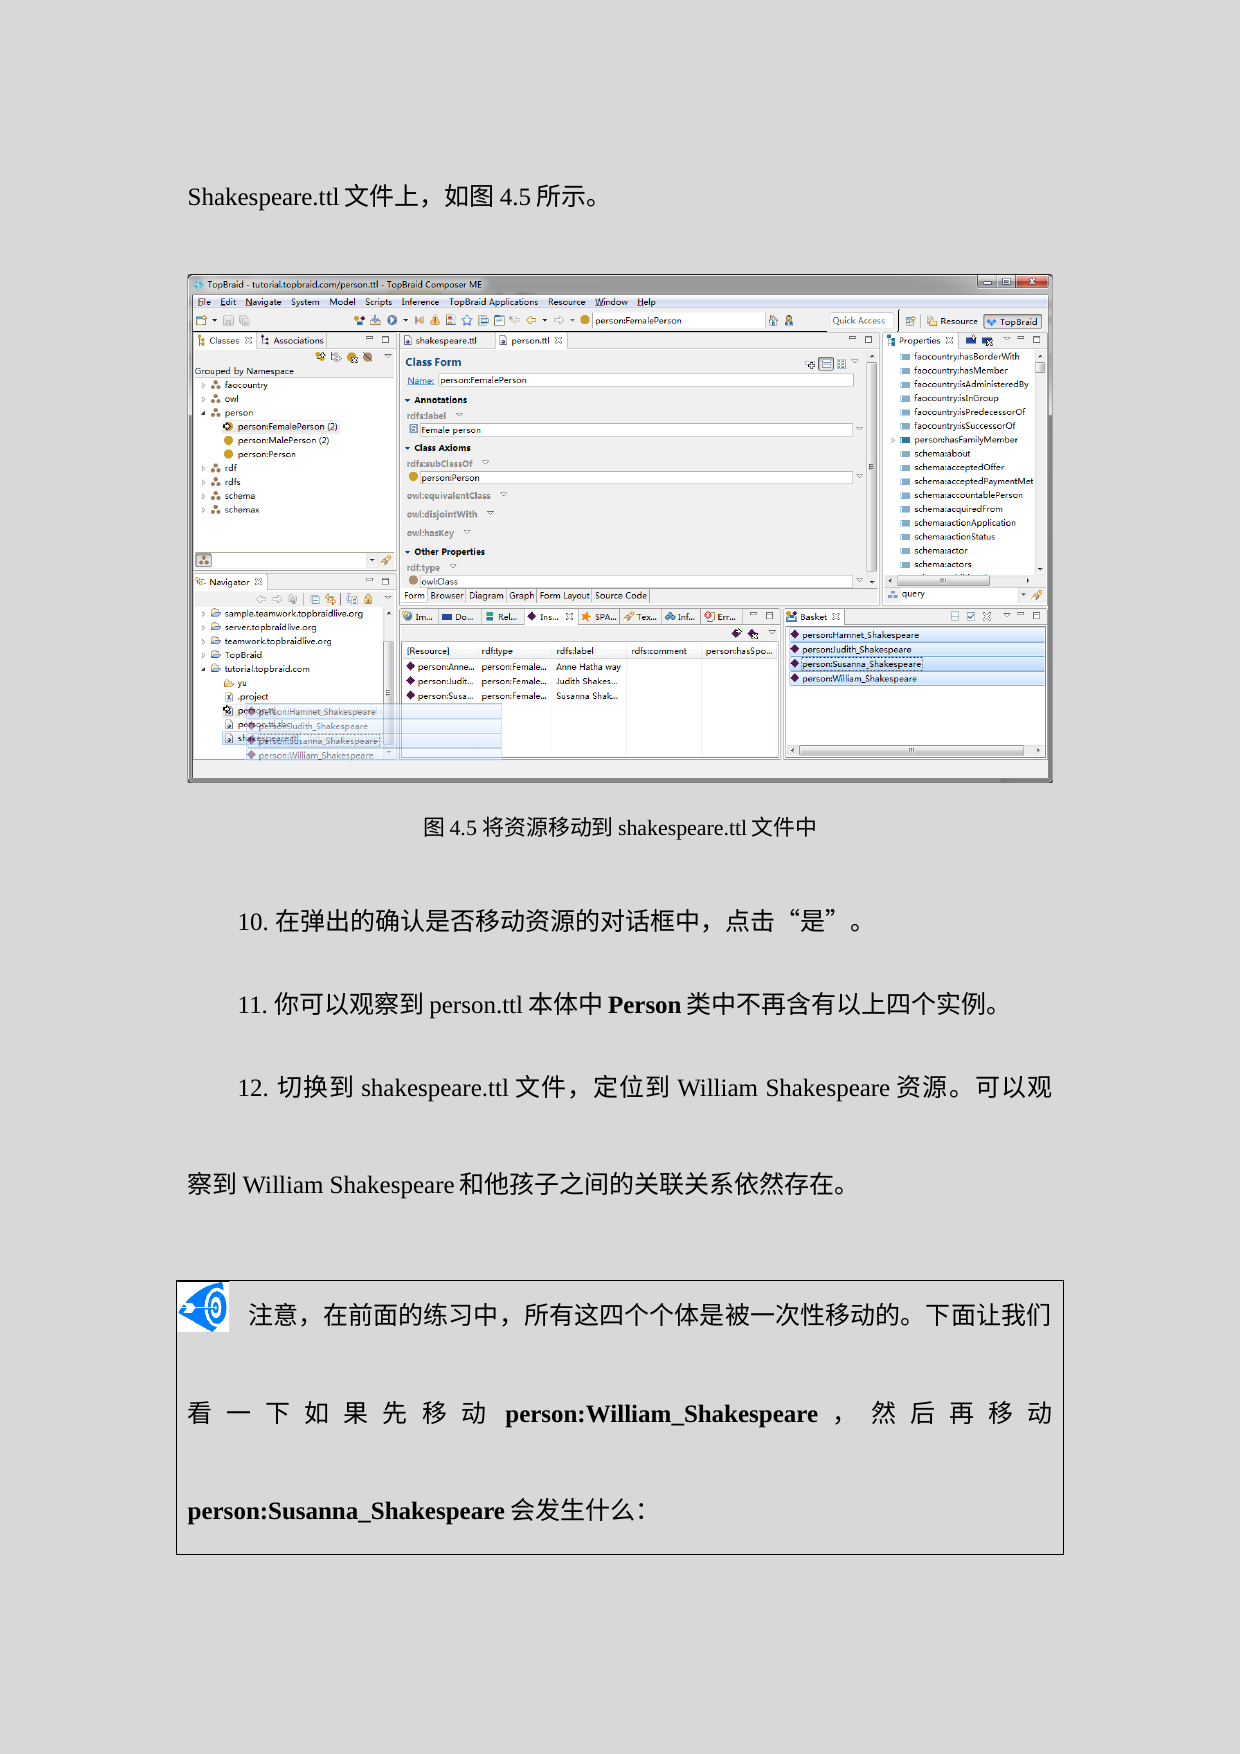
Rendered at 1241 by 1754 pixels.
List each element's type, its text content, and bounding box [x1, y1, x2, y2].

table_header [177, 1281, 1063, 1554]
picture [177, 1281, 230, 1332]
text 10. 在弹出的确认是否移动资源的对话框中，点击“是”。 [187, 887, 1053, 952]
picture [187, 274, 1053, 783]
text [187, 162, 1053, 227]
text 12. 切换到shakespeare.ttl文件，定位到William Shakespeare资源。可以观察到William Shakespeare和他孩子之间的关联关系依然存在。 [187, 1053, 1053, 1215]
text 11. 你可以观察到person.ttl本体中Person类中不再含有以上四个实例。 [187, 970, 1053, 1035]
text 图4.5 将资源移动到shakespeare.ttl文件中 [187, 809, 1053, 842]
